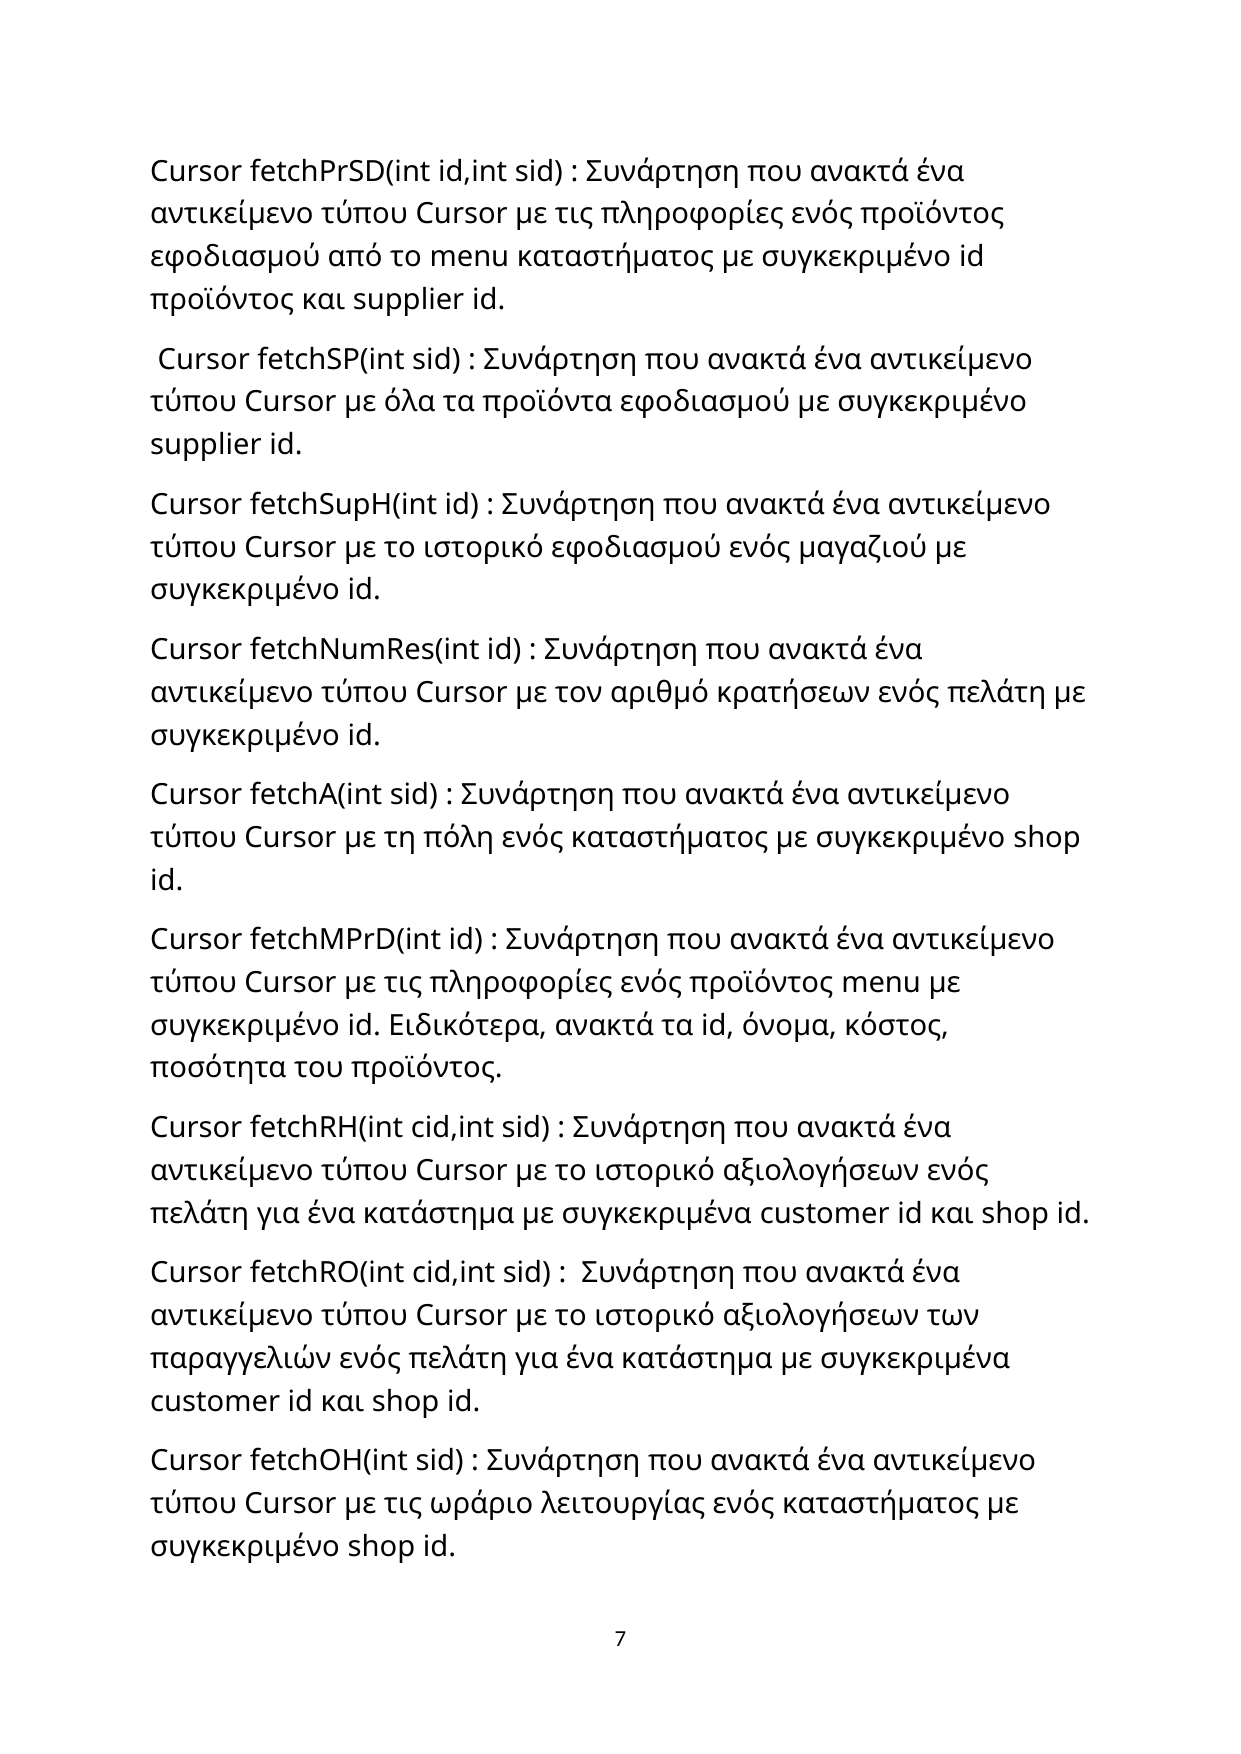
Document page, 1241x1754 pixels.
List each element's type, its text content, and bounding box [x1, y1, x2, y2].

text Cursor fetchRH(int cid,int sid) : Συνάρτηση που ανακτά ένα αντικείμενο τύπου Cursor με τo ιστορικό αξιολογήσεων ενός πελάτη για ένα κατάστημα με συγκεκριμένα customer id και shop id. [150, 1106, 1090, 1232]
text Cursor fetchNumRes(int id) : Συνάρτηση που ανακτά ένα αντικείμενο τύπου Cursor με τον αριθμό κρατήσεων ενός πελάτη με συγκεκριμένο id. [150, 628, 1090, 753]
text Cursor fetchOH(int sid) : Συνάρτηση που ανακτά ένα αντικείμενο τύπου Cursor με τις ωράριο λειτουργίας ενός καταστήματος με συγκεκριμένο shop id. [150, 1439, 1090, 1564]
text Cursor fetchRO(int cid,int sid) : Συνάρτηση που ανακτά ένα αντικείμενο τύπου Cursor με τo ιστορικό αξιολογήσεων των παραγγελιών ενός πελάτη για ένα κατάστημα με συγκεκριμένα customer id και shop id. [150, 1251, 1090, 1419]
text Cursor fetchA(int sid) : Συνάρτηση που ανακτά ένα αντικείμενο τύπου Cursor με τη πόλη ενός καταστήματος με συγκεκριμένο shop id. [150, 773, 1090, 898]
text Cursor fetchSupH(int id) : Συνάρτηση που ανακτά ένα αντικείμενο τύπου Cursor με το ιστορικό εφοδιασμού ενός μαγαζιού με συγκεκριμένο id. [150, 483, 1090, 608]
text Cursor fetchPrSD(int id,int sid) : Συνάρτηση που ανακτά ένα αντικείμενο τύπου Cursor με τις πληροφορίες ενός προϊόντος εφοδιασμού από το menu καταστήματος με συγκεκριμένο id προϊόντος και supplier id. [150, 150, 1090, 318]
text Cursor fetchSP(int sid) : Συνάρτηση που ανακτά ένα αντικείμενο τύπου Cursor με όλα τα προϊόντα εφοδιασμού με συγκεκριμένο supplier id. [150, 338, 1090, 463]
text Cursor fetchMPrD(int id) : Συνάρτηση που ανακτά ένα αντικείμενο τύπου Cursor με τις πληροφορίες ενός προϊόντος menu με συγκεκριμένο id. Ειδικότερα, ανακτά τα id, όνομα, κόστος, ποσότητα του προϊόντος. [150, 918, 1090, 1086]
